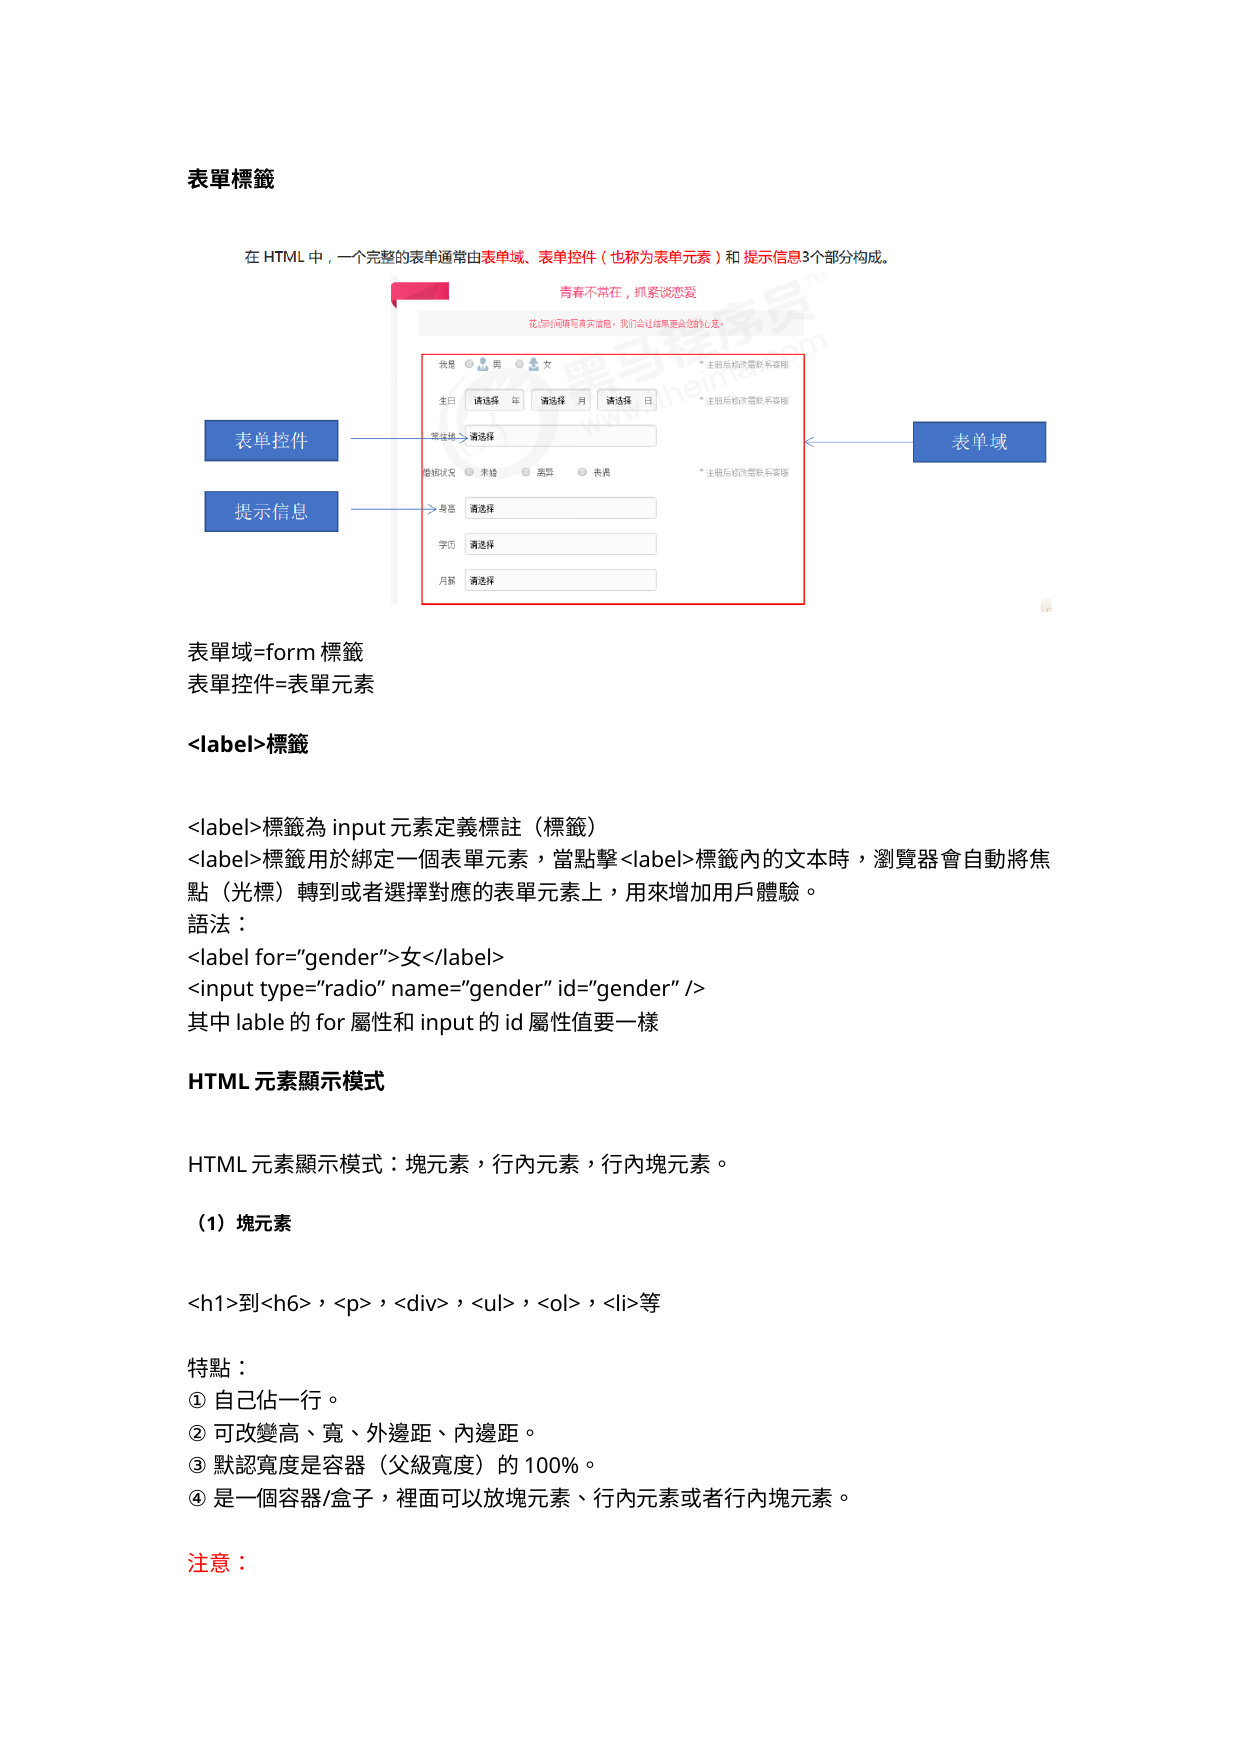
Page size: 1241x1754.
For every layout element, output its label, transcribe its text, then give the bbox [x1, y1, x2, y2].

text <label>標籤用於綁定一個表單元素，當點擊<label>標籤內的文本時，瀏覽器會自動將焦點（光標）轉到或者選擇對應的表單元素上，用來增加用戶體驗。 [187, 842, 1053, 907]
text <input type=”radio” name=”gender” id=”gender” /> [187, 972, 1053, 1004]
text ③ 默認寬度是容器（父級寬度）的100%。 [187, 1448, 1053, 1481]
text ② 可改變高、寬、外邊距、內邊距。 [187, 1416, 1053, 1448]
text ④ 是一個容器/盒子，裡面可以放塊元素、行內元素或者行內塊元素。 [187, 1481, 1053, 1513]
subtitle （1）塊元素 [187, 1206, 1053, 1239]
text 表單控件=表單元素 [187, 667, 1053, 699]
picture [187, 244, 1052, 612]
text HTML元素顯示模式：塊元素，行內元素，行內塊元素。 [187, 1147, 1053, 1179]
text 語法： [187, 907, 1053, 939]
subtitle 表單標籤 [187, 162, 1053, 194]
text <label for=”gender”>女</label> [187, 939, 1053, 972]
text 注意： [187, 1546, 1053, 1578]
text 其中lable的for屬性和input的id屬性值要一樣 [187, 1004, 1053, 1037]
subtitle <label>標籤 [187, 727, 1053, 759]
text <label>標籤為input元素定義標註（標籤） [187, 809, 1053, 842]
text <h1>到<h6>，<p>，<div>，<ul>，<ol>，<li>等 [187, 1286, 1053, 1318]
text ① 自己佔一行。 [187, 1383, 1053, 1416]
text 特點： [187, 1351, 1053, 1383]
subtitle HTML元素顯示模式 [187, 1064, 1053, 1096]
text 表單域=form標籤 [187, 634, 1053, 667]
